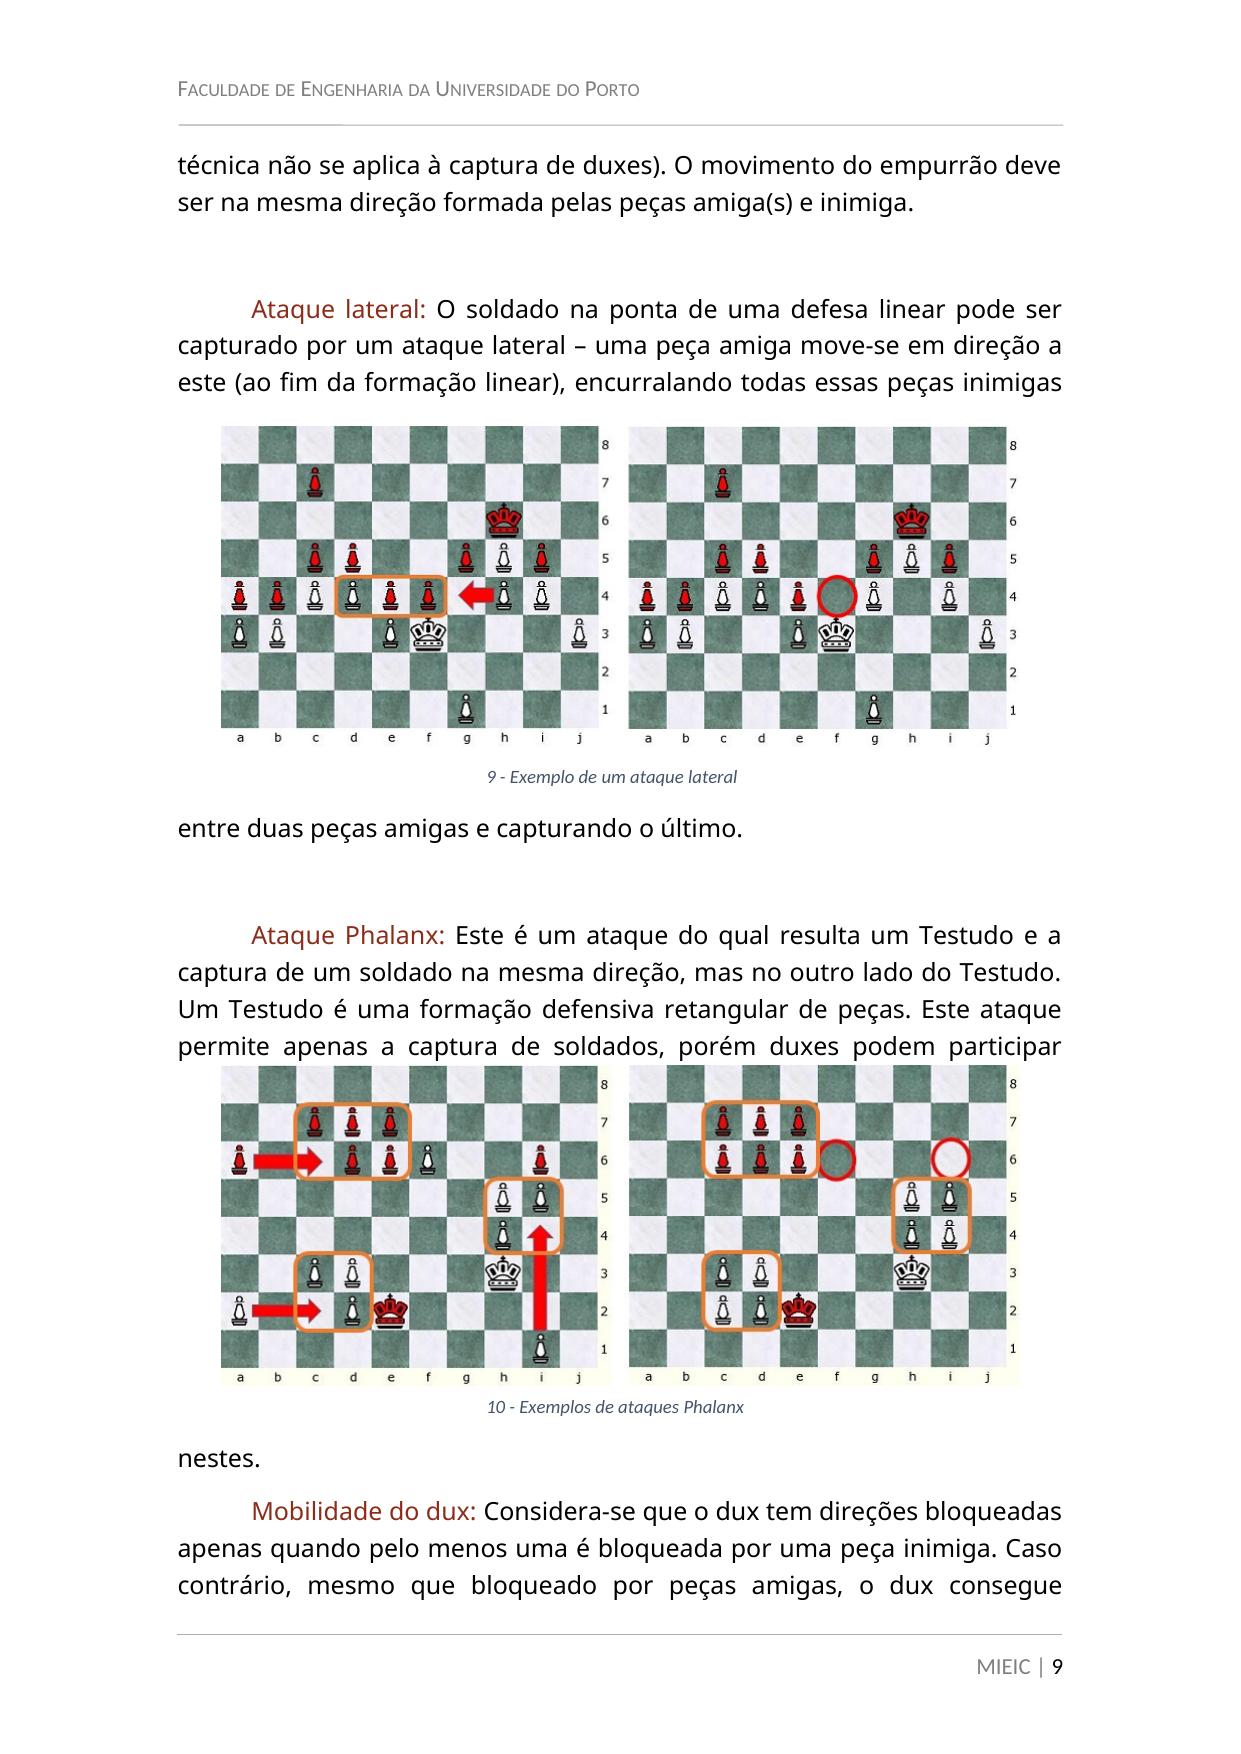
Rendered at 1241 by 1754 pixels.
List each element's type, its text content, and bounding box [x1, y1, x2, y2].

picture [221, 1065, 1020, 1386]
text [177, 148, 1063, 218]
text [177, 1494, 1063, 1602]
picture [221, 426, 1020, 747]
